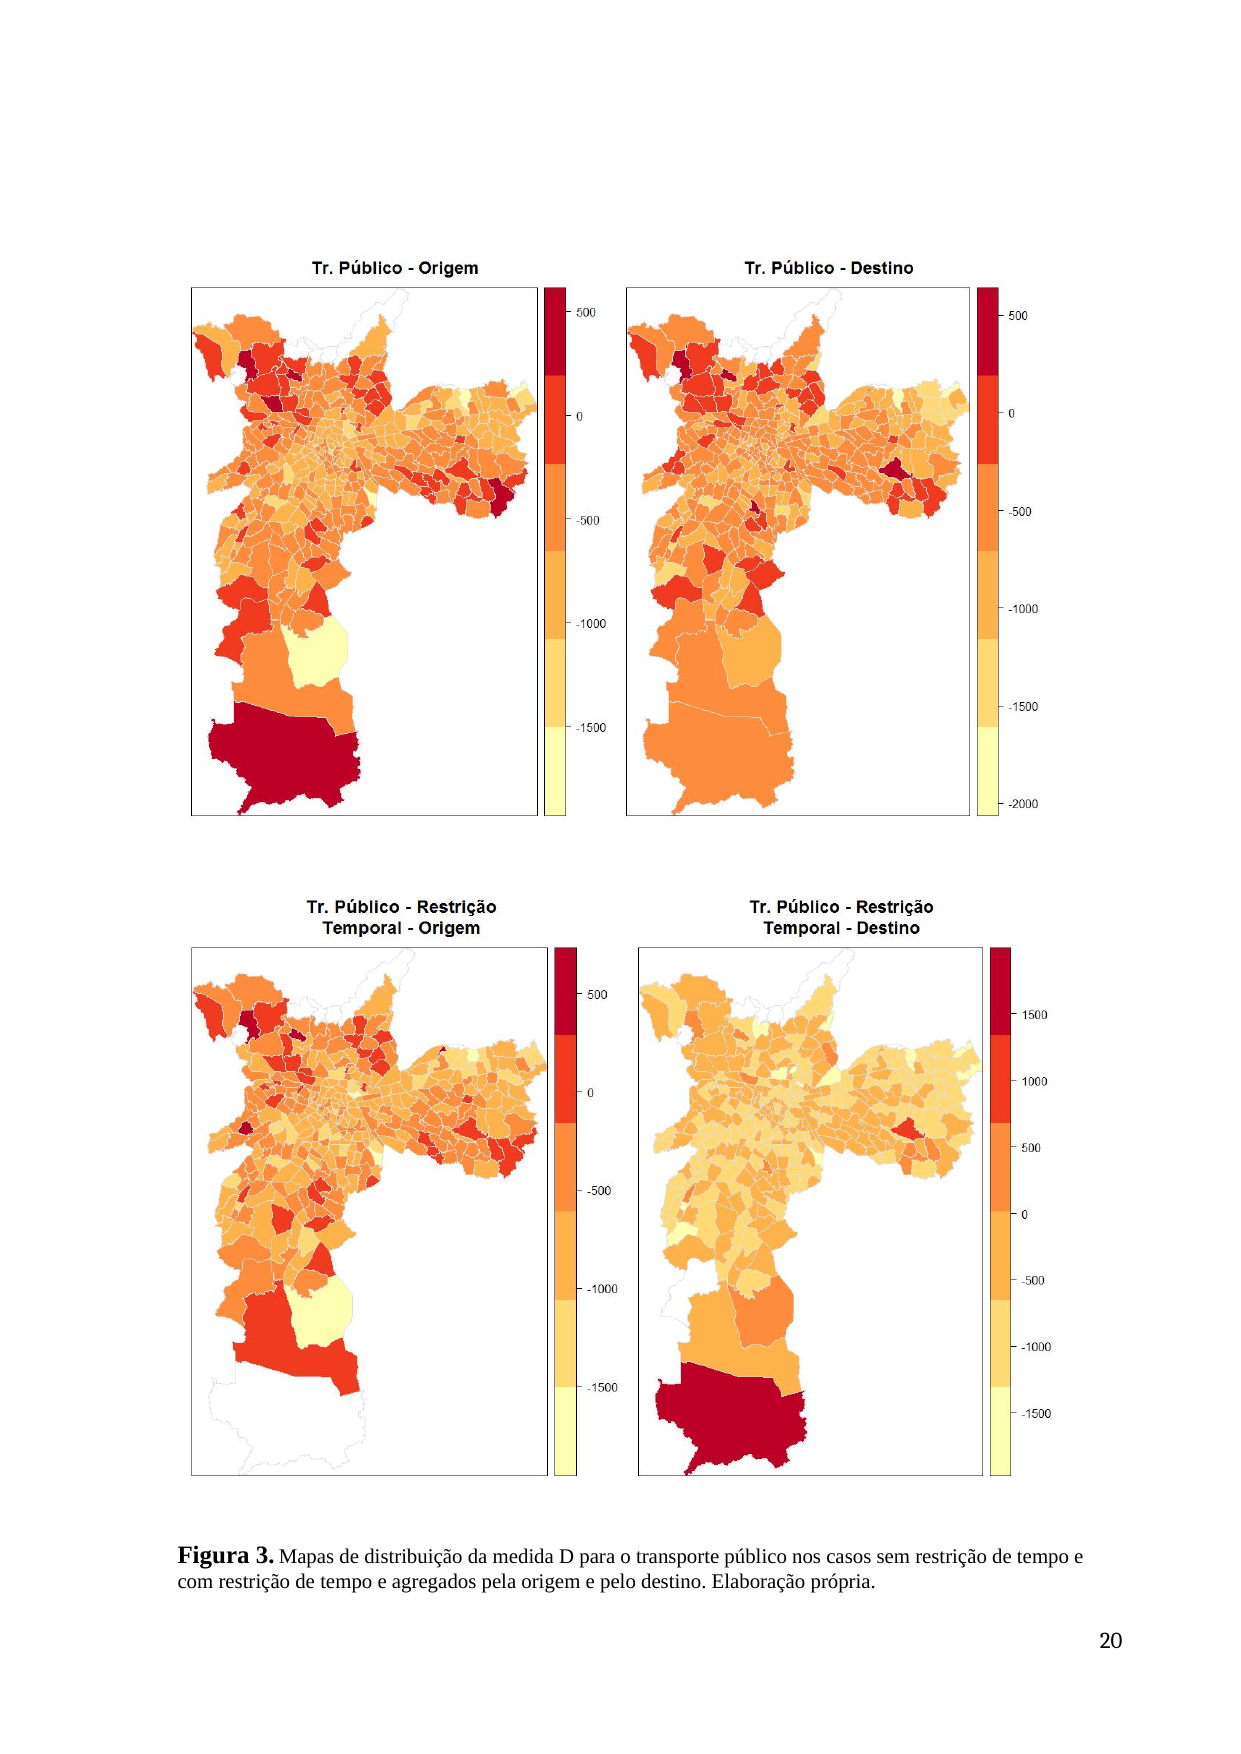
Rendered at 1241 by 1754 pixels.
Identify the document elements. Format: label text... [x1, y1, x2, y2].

text Figura 3. Mapas de distribuição da medida D para o transporte público nos casos sem restrição de tempo e com restrição de tempo e agregados pela origem e pelo destino. Elaboração própria. [177, 1540, 1122, 1593]
picture [177, 220, 1058, 1520]
